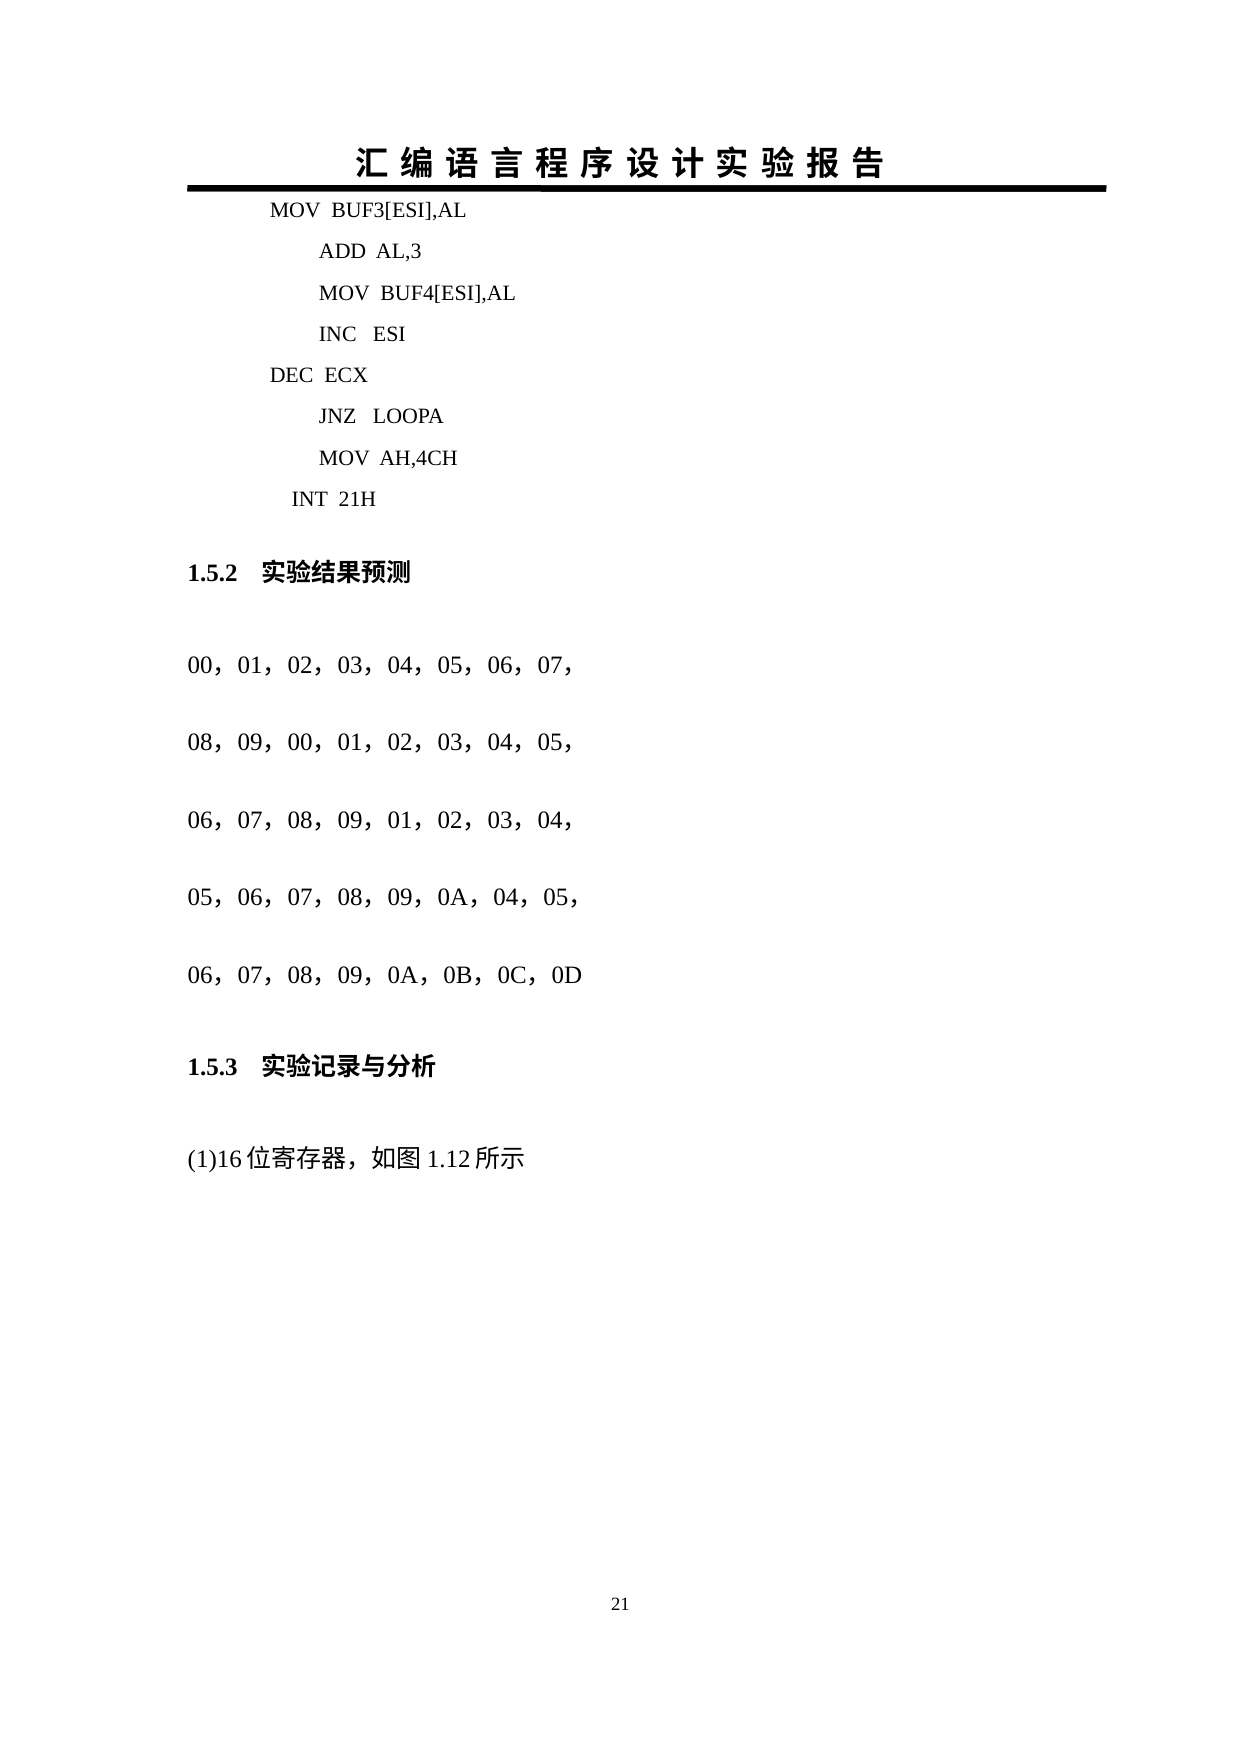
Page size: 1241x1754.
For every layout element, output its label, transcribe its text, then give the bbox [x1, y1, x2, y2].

text 06，07，08，09，01，02，03，04， [187, 785, 1053, 850]
text 08，09，00，01，02，03，04，05， [187, 707, 1053, 772]
text JNZ LOOPA [187, 400, 1053, 432]
text INT 21H [187, 482, 1053, 515]
text 05，06，07，08，09，0A，04，05， [187, 862, 1053, 927]
text INC ESI [187, 317, 1053, 350]
text 06，07，08，09，0A，0B，0C，0D [187, 940, 1053, 1005]
text (1)16位寄存器，如图1.12所示 [187, 1124, 1053, 1189]
subtitle 实验记录与分析 [187, 1032, 1053, 1097]
text ADD AL,3 [187, 235, 1053, 267]
text MOV BUF4[ESI],AL [187, 276, 1053, 309]
text DEC ECX [187, 359, 1053, 391]
subtitle 实验结果预测 [187, 538, 1053, 603]
text MOV BUF3[ESI],AL [187, 194, 1053, 226]
text 00，01，02，03，04，05，06，07， [187, 630, 1053, 695]
text MOV AH,4CH [187, 441, 1053, 474]
